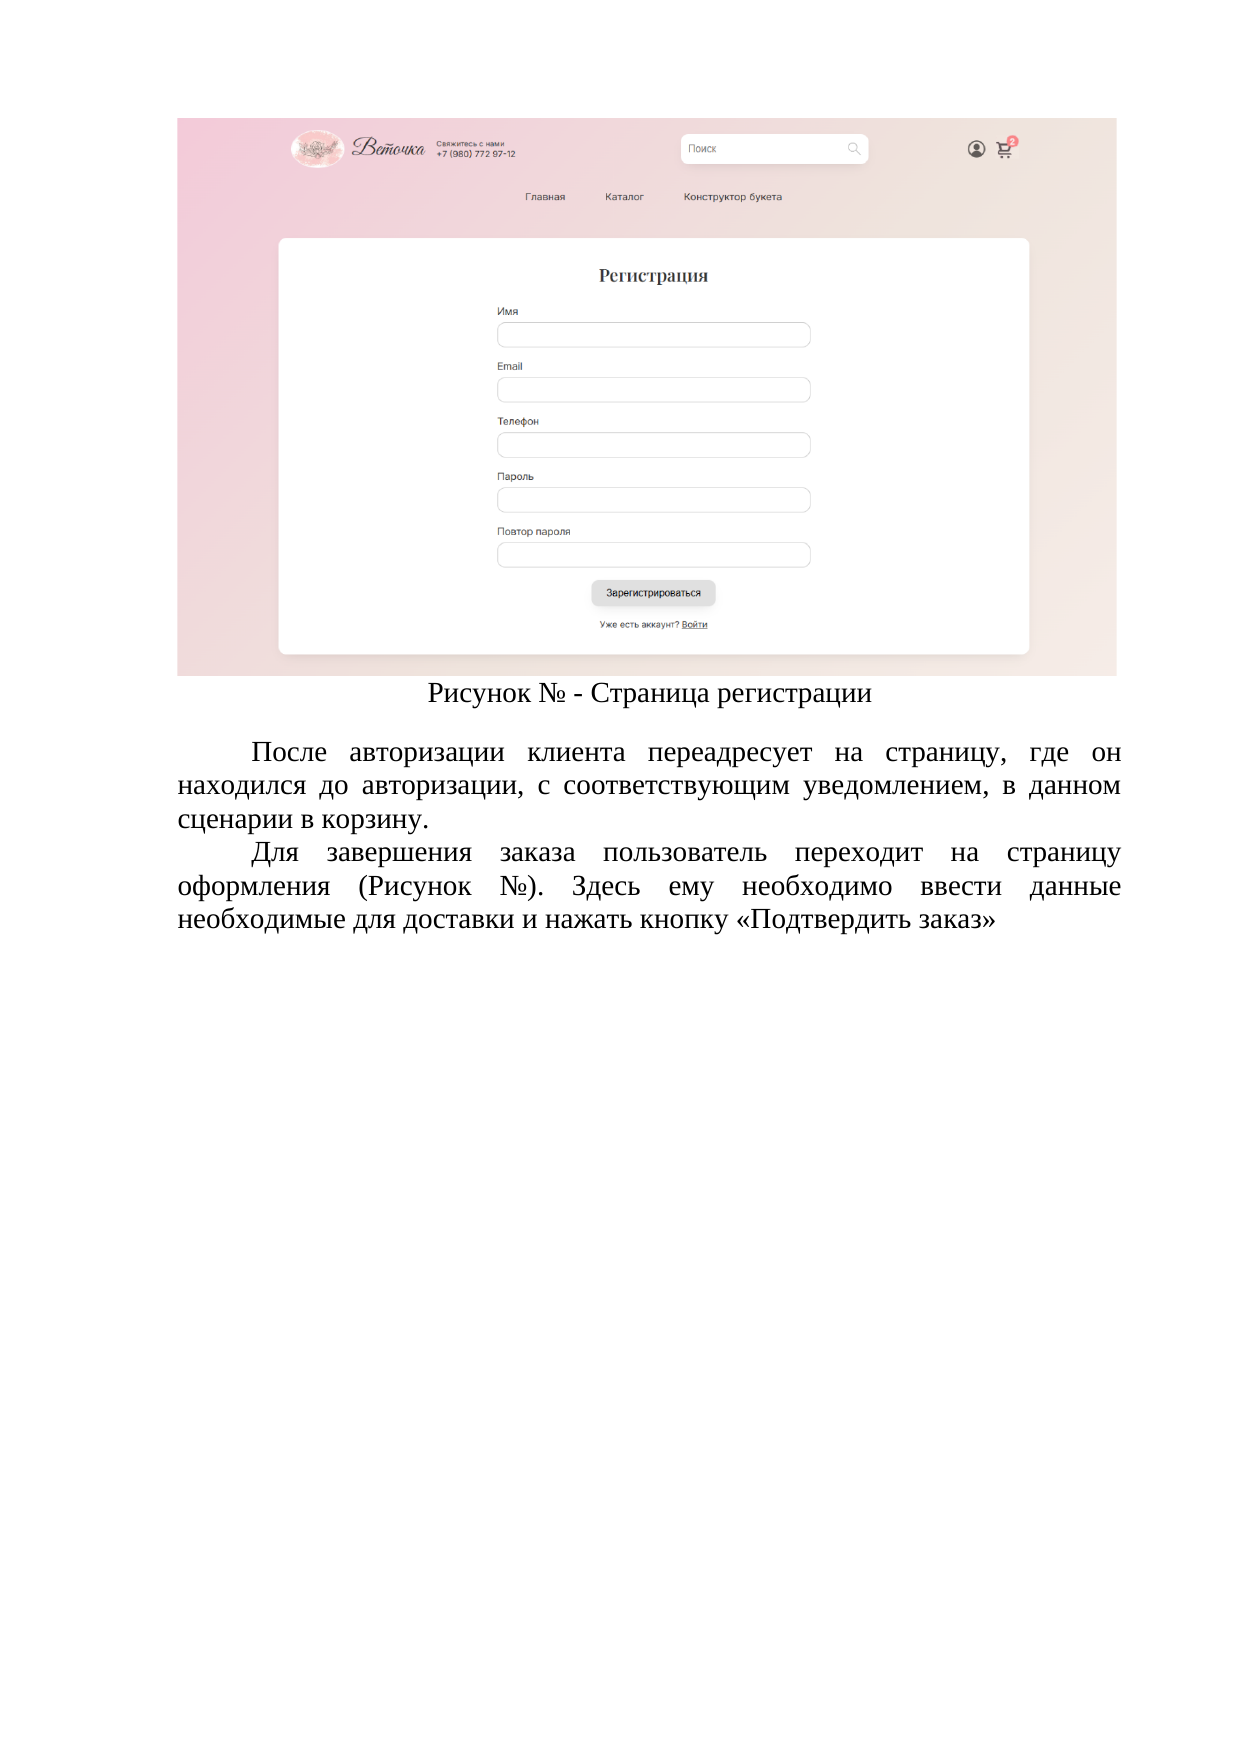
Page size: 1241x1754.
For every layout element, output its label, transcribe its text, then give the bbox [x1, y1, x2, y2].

text После авторизации клиента переадресует на страницу, где он находился до авторизации, с соответствующим уведомлением, в данном сценарии в корзину. [177, 734, 1122, 834]
text Рисунок № - Страница регистрации [177, 675, 1122, 709]
text Для завершения заказа пользователь переходит на страницу оформления (Рисунок №). Здесь ему необходимо ввести данные необходимые для доставки и нажать кнопку «Подтвердить заказ» [177, 834, 1122, 935]
picture [177, 118, 1117, 676]
